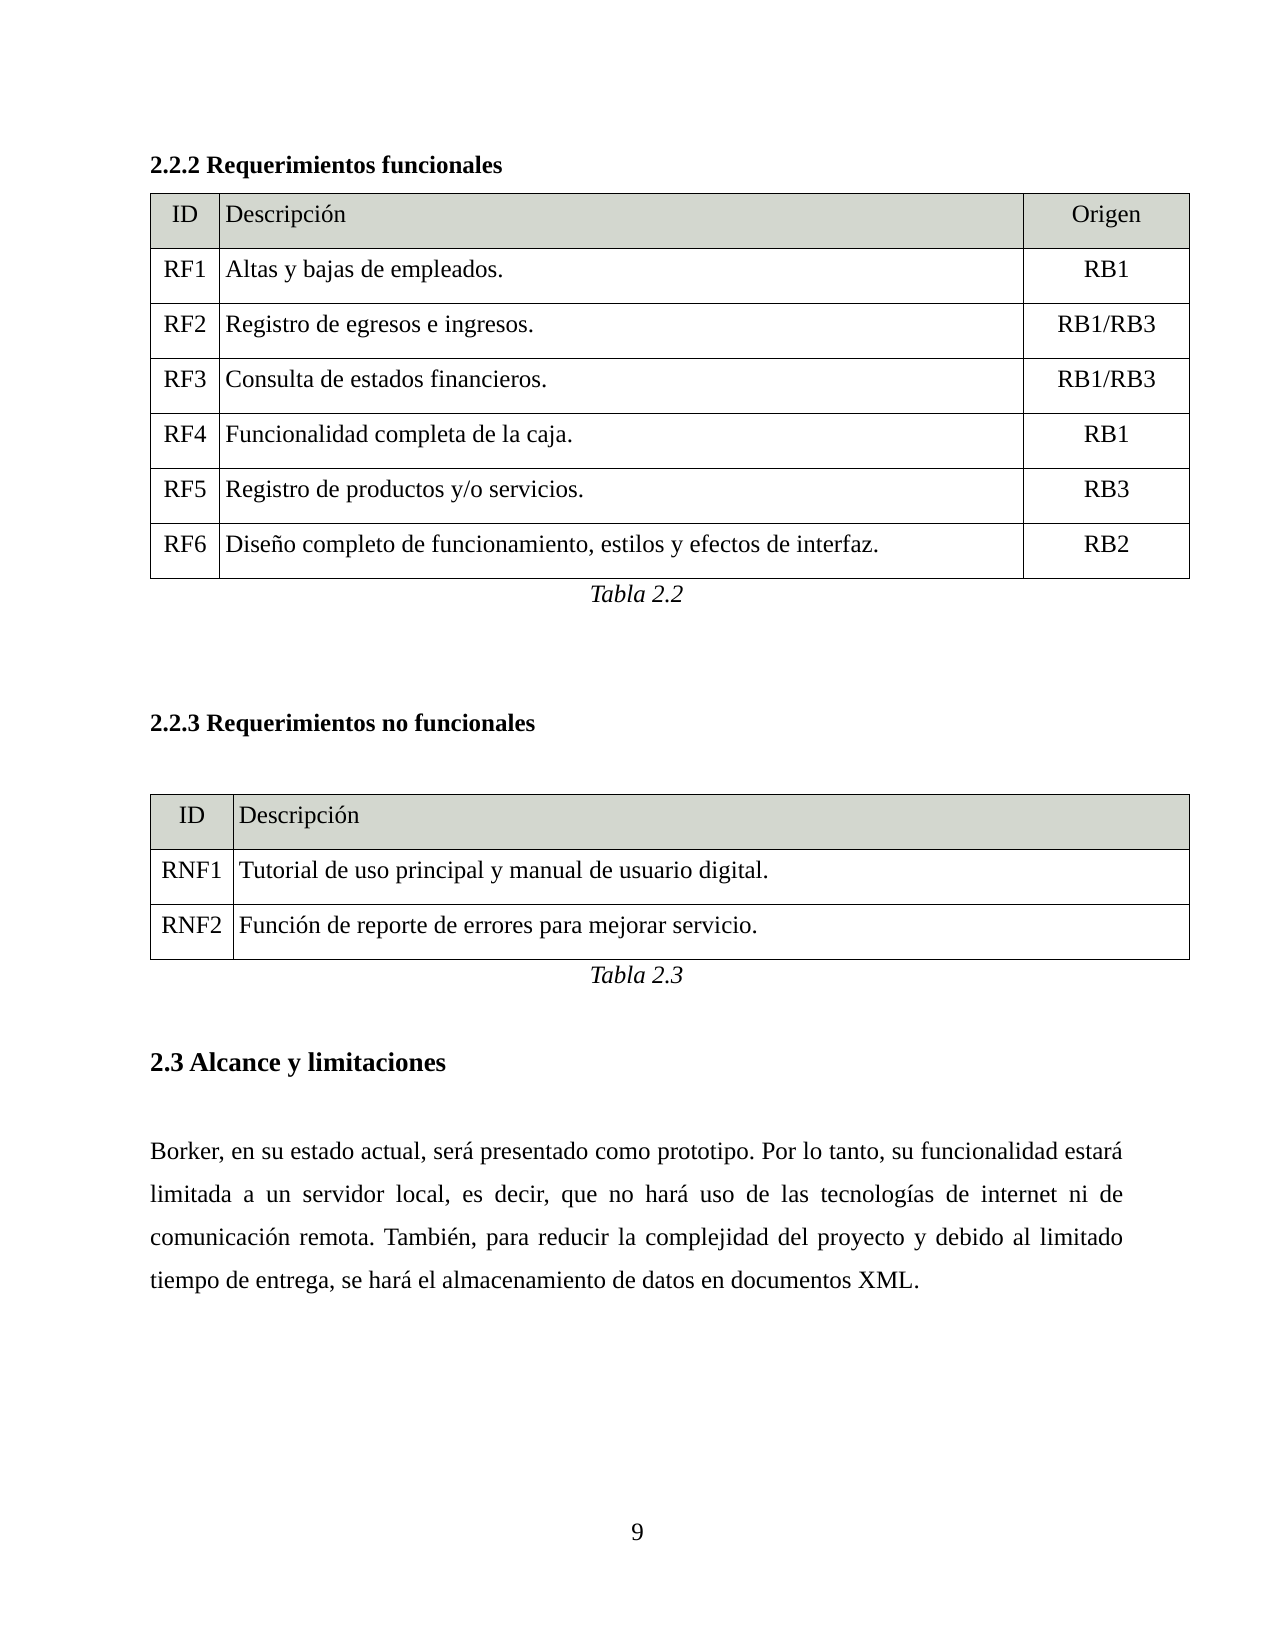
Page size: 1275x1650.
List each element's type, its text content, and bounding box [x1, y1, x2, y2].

table_cell RF1 [151, 249, 219, 303]
text Tabla 2.3 [150, 960, 1125, 988]
table_cell RF4 [151, 414, 219, 468]
table_cell RB1 [1024, 414, 1189, 468]
table_cell RB1/RB3 [1024, 304, 1189, 358]
table_cell Tutorial de uso principal y manual de usuario digital. [234, 850, 1189, 904]
table_cell RNF2 [151, 905, 233, 959]
table_cell RF3 [151, 359, 219, 413]
table_header ID [151, 194, 219, 248]
table_cell Registro de productos y/o servicios. [220, 469, 1023, 523]
table_cell Funcionalidad completa de la caja. [220, 414, 1023, 468]
table_cell RF2 [151, 304, 219, 358]
text Borker, en su estado actual, será presentado como prototipo. Por lo tanto, su funcionalidad estará limitada a un servidor local, es decir, que no hará uso de las tecnologías de internet ni de comunicación remota. También, para reducir la complejidad del proyecto y debido al limitado tiempo de entrega, se hará el almacenamiento de datos en documentos XML. [150, 1136, 1125, 1294]
table_header Descripción [220, 194, 1023, 248]
table_cell RB3 [1024, 469, 1189, 523]
table_cell RNF1 [151, 850, 233, 904]
text 2.2.3 Requerimientos no funcionales [150, 708, 1125, 737]
table_cell RF6 [151, 524, 219, 578]
text 2.3 Alcance y limitaciones [150, 1046, 1125, 1077]
text Tabla 2.2 [150, 579, 1125, 607]
text 2.2.2 Requerimientos funcionales [150, 150, 1125, 179]
table_cell Función de reporte de errores para mejorar servicio. [234, 905, 1189, 959]
table_cell RB1 [1024, 249, 1189, 303]
table_cell RB2 [1024, 524, 1189, 578]
table_header ID [151, 795, 233, 849]
table_cell RB1/RB3 [1024, 359, 1189, 413]
table_cell Registro de egresos e ingresos. [220, 304, 1023, 358]
table_cell Consulta de estados financieros. [220, 359, 1023, 413]
table_cell Altas y bajas de empleados. [220, 249, 1023, 303]
table_cell RF5 [151, 469, 219, 523]
table_header Descripción [234, 795, 1189, 849]
table_header Origen [1024, 194, 1189, 248]
table_cell Diseño completo de funcionamiento, estilos y efectos de interfaz. [220, 524, 1023, 578]
